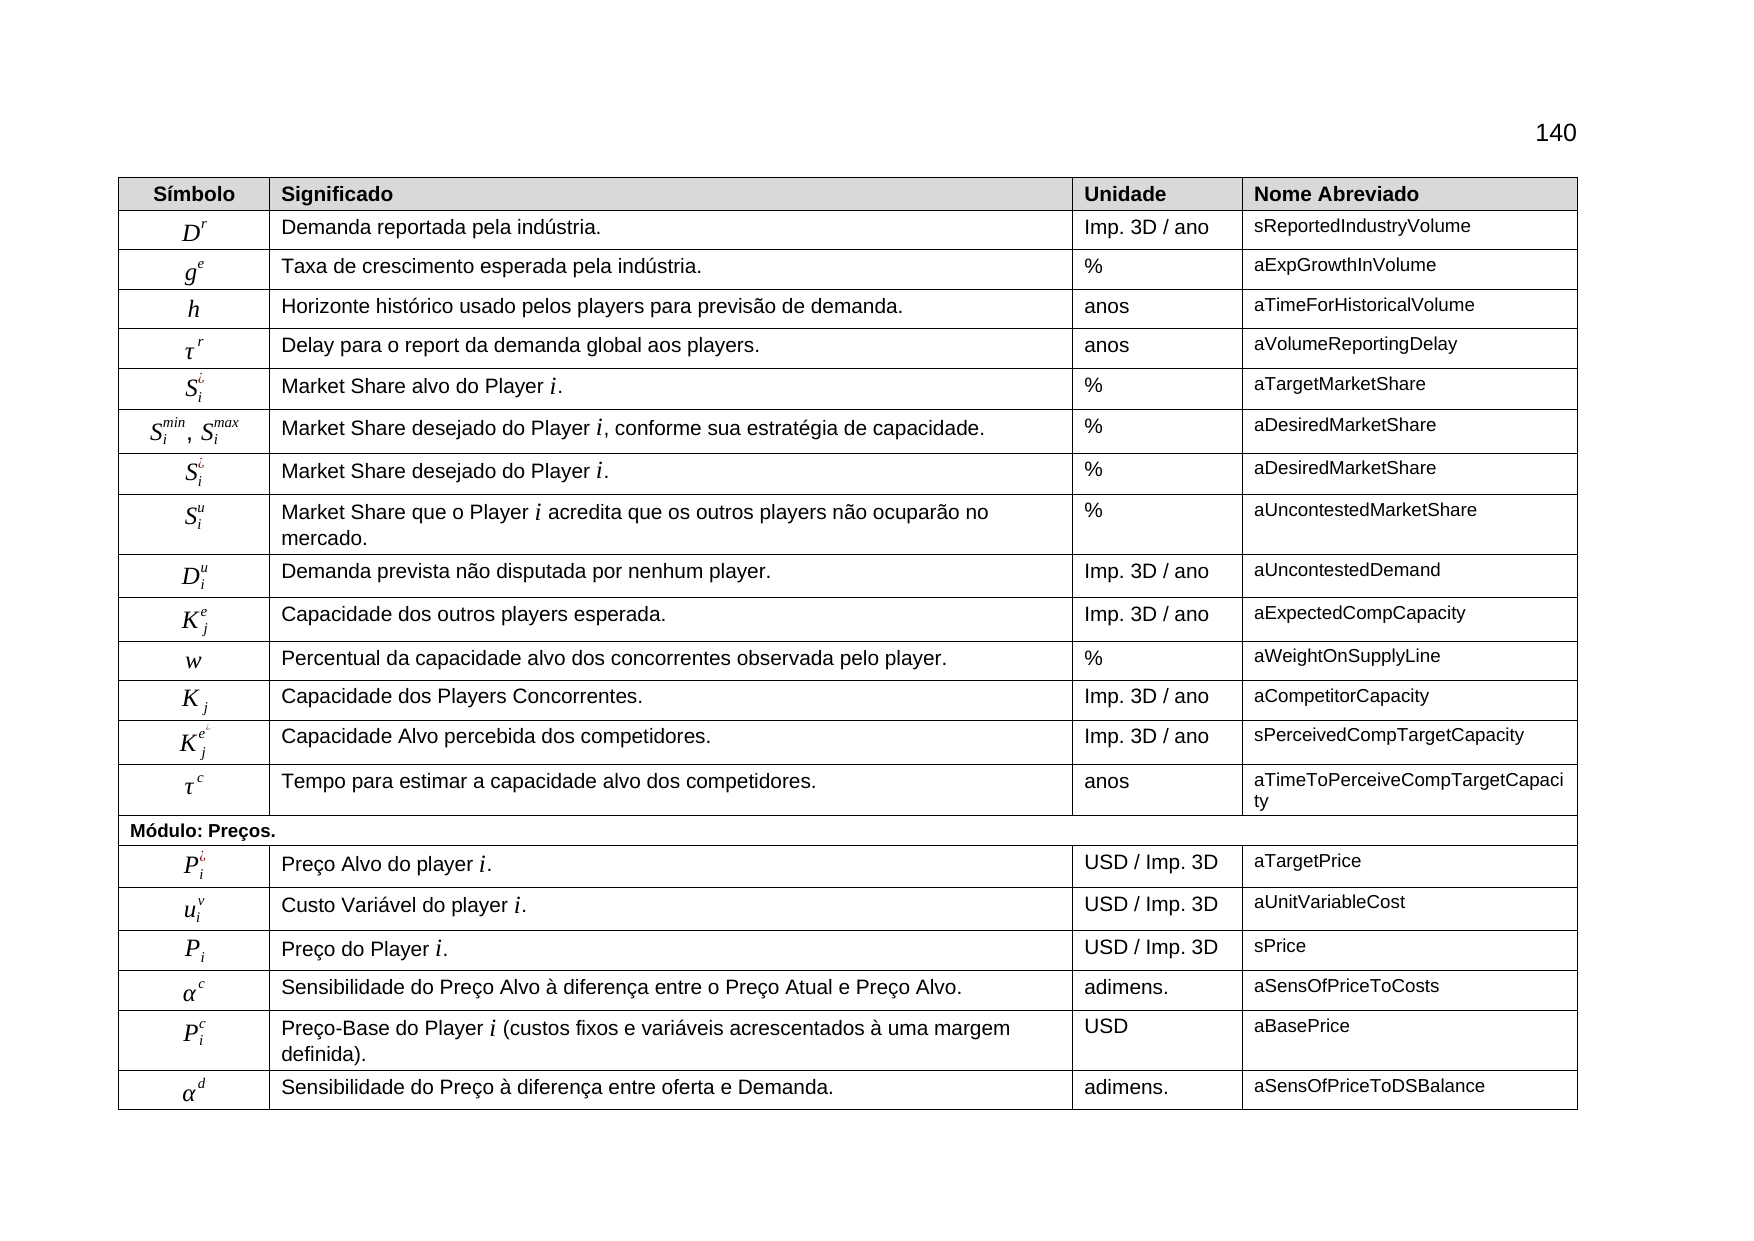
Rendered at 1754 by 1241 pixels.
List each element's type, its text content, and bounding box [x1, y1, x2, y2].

table_cell aCompetitorCapacity [1243, 681, 1577, 719]
table_cell aDesiredMarketShare [1243, 410, 1577, 452]
table_cell aUncontestedMarketShare [1243, 495, 1577, 554]
table_cell [119, 1011, 269, 1070]
table_cell % [1073, 250, 1242, 289]
table_cell anos [1073, 765, 1242, 815]
table_cell aExpectedCompCapacity [1243, 598, 1577, 641]
table_cell [119, 846, 269, 887]
table_cell [119, 454, 269, 493]
table_cell sReportedIndustryVolume [1243, 211, 1577, 249]
table_cell Percentual da capacidade alvo dos concorrentes observada pelo player. [270, 642, 1072, 679]
table_cell sPerceivedCompTargetCapacity [1243, 721, 1577, 764]
table_cell Market Share desejado do Player , conforme sua estratégia de capacidade. [270, 410, 1072, 452]
table_cell Imp. 3D / ano [1073, 211, 1242, 249]
table_cell Preço do Player . [270, 931, 1072, 970]
table_cell aTargetPrice [1243, 846, 1577, 887]
table_cell Sensibilidade do Preço Alvo à diferença entre o Preço Atual e Preço Alvo. [270, 971, 1072, 1009]
table_cell % [1073, 410, 1242, 452]
table_cell adimens. [1073, 1071, 1242, 1109]
table_cell Market Share alvo do Player . [270, 369, 1072, 409]
table_cell [119, 495, 269, 554]
table_cell aBasePrice [1243, 1011, 1577, 1070]
table_cell % [1073, 454, 1242, 493]
table_cell Market Share que o Player acredita que os outros players não ocuparão no mercado. [270, 495, 1072, 554]
table_cell Market Share desejado do Player . [270, 454, 1072, 493]
table_cell Taxa de crescimento esperada pela indústria. [270, 250, 1072, 289]
table_cell Capacidade Alvo percebida dos competidores. [270, 721, 1072, 764]
table_cell [119, 681, 269, 719]
table_cell Capacidade dos outros players esperada. [270, 598, 1072, 641]
table_cell [119, 721, 269, 764]
table_cell Horizonte histórico usado pelos players para previsão de demanda. [270, 290, 1072, 328]
table_cell Imp. 3D / ano [1073, 721, 1242, 764]
table_header Símbolo [119, 178, 269, 210]
table_cell USD / Imp. 3D [1073, 846, 1242, 887]
table_cell Demanda prevista não disputada por nenhum player. [270, 555, 1072, 597]
table_cell aExpGrowthInVolume [1243, 250, 1577, 289]
table_cell Sensibilidade do Preço à diferença entre oferta e Demanda. [270, 1071, 1072, 1109]
table_cell [119, 888, 269, 930]
table_cell Imp. 3D / ano [1073, 681, 1242, 719]
table_cell Delay para o report da demanda global aos players. [270, 329, 1072, 368]
table_header Unidade [1073, 178, 1242, 210]
table_cell USD / Imp. 3D [1073, 888, 1242, 930]
table_cell [119, 598, 269, 641]
table_cell aUncontestedDemand [1243, 555, 1577, 597]
table_cell aSensOfPriceToDSBalance [1243, 1071, 1577, 1109]
table_cell [119, 290, 269, 328]
table_cell Imp. 3D / ano [1073, 598, 1242, 641]
table_cell Imp. 3D / ano [1073, 555, 1242, 597]
table_header Nome Abreviado [1243, 178, 1577, 210]
table_cell anos [1073, 290, 1242, 328]
table_cell [119, 211, 269, 249]
table_cell [119, 642, 269, 679]
table_cell , [119, 410, 269, 452]
table_cell aTargetMarketShare [1243, 369, 1577, 409]
table_cell aTimeForHistoricalVolume [1243, 290, 1577, 328]
table_cell [119, 971, 269, 1009]
table_cell Tempo para estimar a capacidade alvo dos competidores. [270, 765, 1072, 815]
table_cell aTimeToPerceiveCompTargetCapacity [1243, 765, 1577, 815]
table_cell [119, 369, 269, 409]
table_cell aSensOfPriceToCosts [1243, 971, 1577, 1009]
table_cell Preço Alvo do player . [270, 846, 1072, 887]
table_cell Custo Variável do player . [270, 888, 1072, 930]
table_cell aWeightOnSupplyLine [1243, 642, 1577, 679]
table_cell anos [1073, 329, 1242, 368]
table_cell [119, 555, 269, 597]
table_cell aDesiredMarketShare [1243, 454, 1577, 493]
table_cell % [1073, 369, 1242, 409]
table_cell [119, 765, 269, 815]
table_cell aUnitVariableCost [1243, 888, 1577, 930]
table_cell adimens. [1073, 971, 1242, 1009]
table_cell [119, 250, 269, 289]
table_cell Capacidade dos Players Concorrentes. [270, 681, 1072, 719]
table_cell % [1073, 495, 1242, 554]
table_cell USD / Imp. 3D [1073, 931, 1242, 970]
table_header Significado [270, 178, 1072, 210]
table_cell % [1073, 642, 1242, 679]
table_cell [119, 1071, 269, 1109]
table_cell [119, 931, 269, 970]
table_cell Preço-Base do Player (custos fixos e variáveis acrescentados à uma margem definida). [270, 1011, 1072, 1070]
table_cell Demanda reportada pela indústria. [270, 211, 1072, 249]
table_cell Módulo: Preços. [119, 816, 1577, 845]
table_cell aVolumeReportingDelay [1243, 329, 1577, 368]
table_cell USD [1073, 1011, 1242, 1070]
table_cell sPrice [1243, 931, 1577, 970]
table_cell [119, 329, 269, 368]
